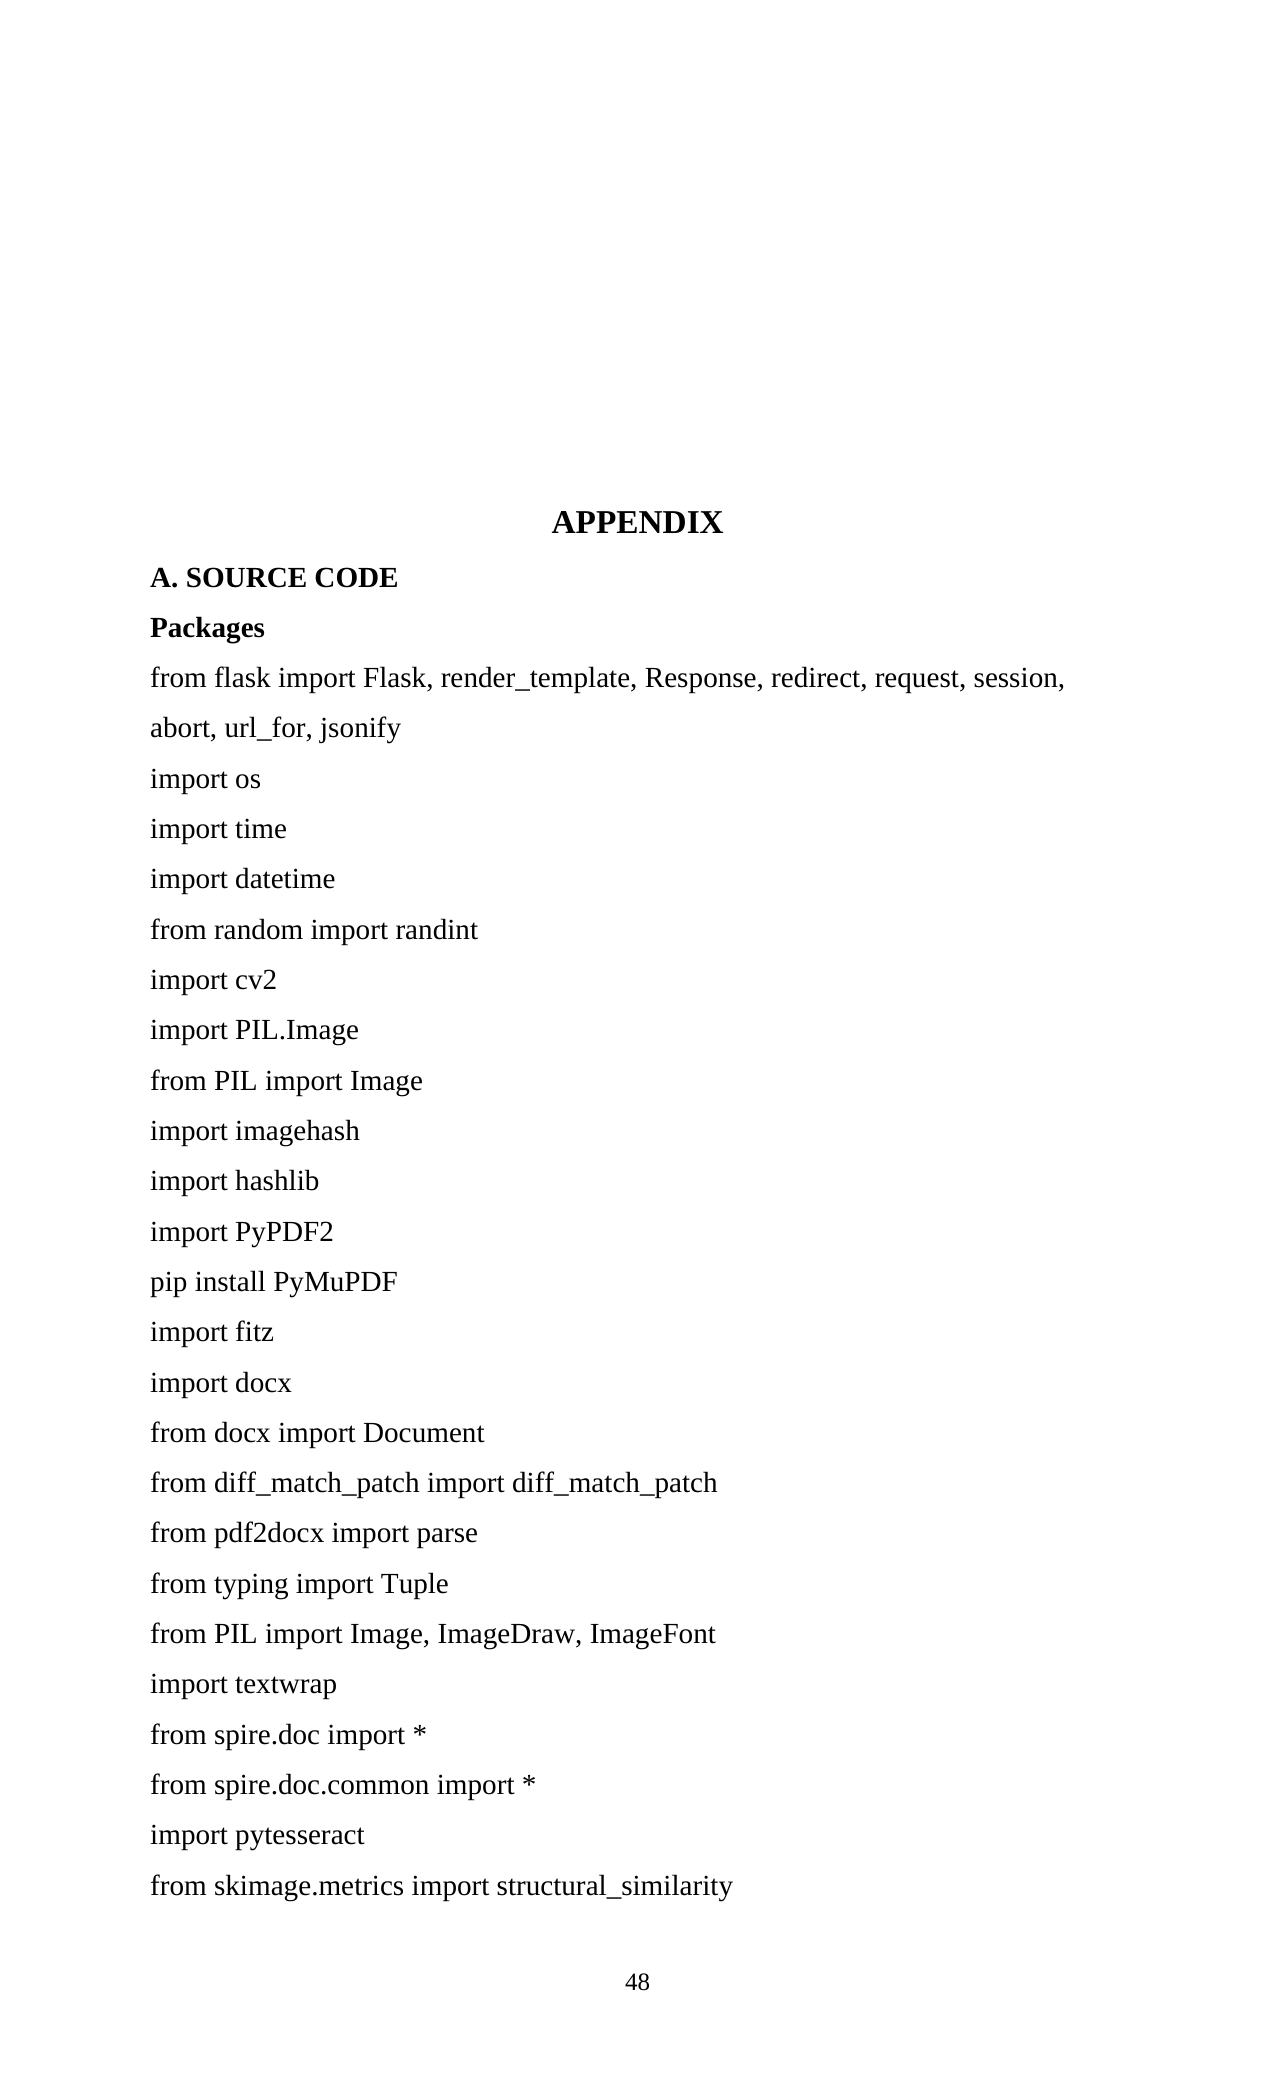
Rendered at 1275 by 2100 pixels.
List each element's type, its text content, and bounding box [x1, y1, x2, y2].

text import PyPDF2 [150, 1214, 1125, 1247]
text APPENDIX [150, 502, 1125, 541]
text import hashlib [150, 1163, 1125, 1197]
text import os [150, 761, 1125, 794]
text import imagehash [150, 1113, 1125, 1147]
text import datetime [150, 862, 1125, 895]
text import docx [150, 1365, 1125, 1398]
text from PIL import Image [150, 1063, 1125, 1096]
text A. SOURCE CODE [150, 560, 1125, 593]
text from skimage.metrics import structural_similarity [150, 1868, 1125, 1901]
text from flask import Flask, render_template, Response, redirect, request, session, abort, url_for, jsonify [150, 660, 1125, 744]
text import cv2 [150, 962, 1125, 996]
text import pytesseract [150, 1817, 1125, 1851]
text Packages [150, 610, 1125, 643]
text from diff_match_patch import diff_match_patch [150, 1465, 1125, 1499]
text from pdf2docx import parse [150, 1516, 1125, 1549]
text from spire.doc.common import * [150, 1767, 1125, 1801]
text pip install PyMuPDF [150, 1264, 1125, 1298]
text import PIL.Image [150, 1012, 1125, 1046]
text from random import randint [150, 912, 1125, 945]
text from typing import Tuple [150, 1566, 1125, 1599]
text import textwrap [150, 1667, 1125, 1700]
text from spire.doc import * [150, 1717, 1125, 1750]
text import time [150, 811, 1125, 845]
text import fitz [150, 1314, 1125, 1348]
text from docx import Document [150, 1415, 1125, 1448]
text from PIL import Image, ImageDraw, ImageFont [150, 1616, 1125, 1650]
